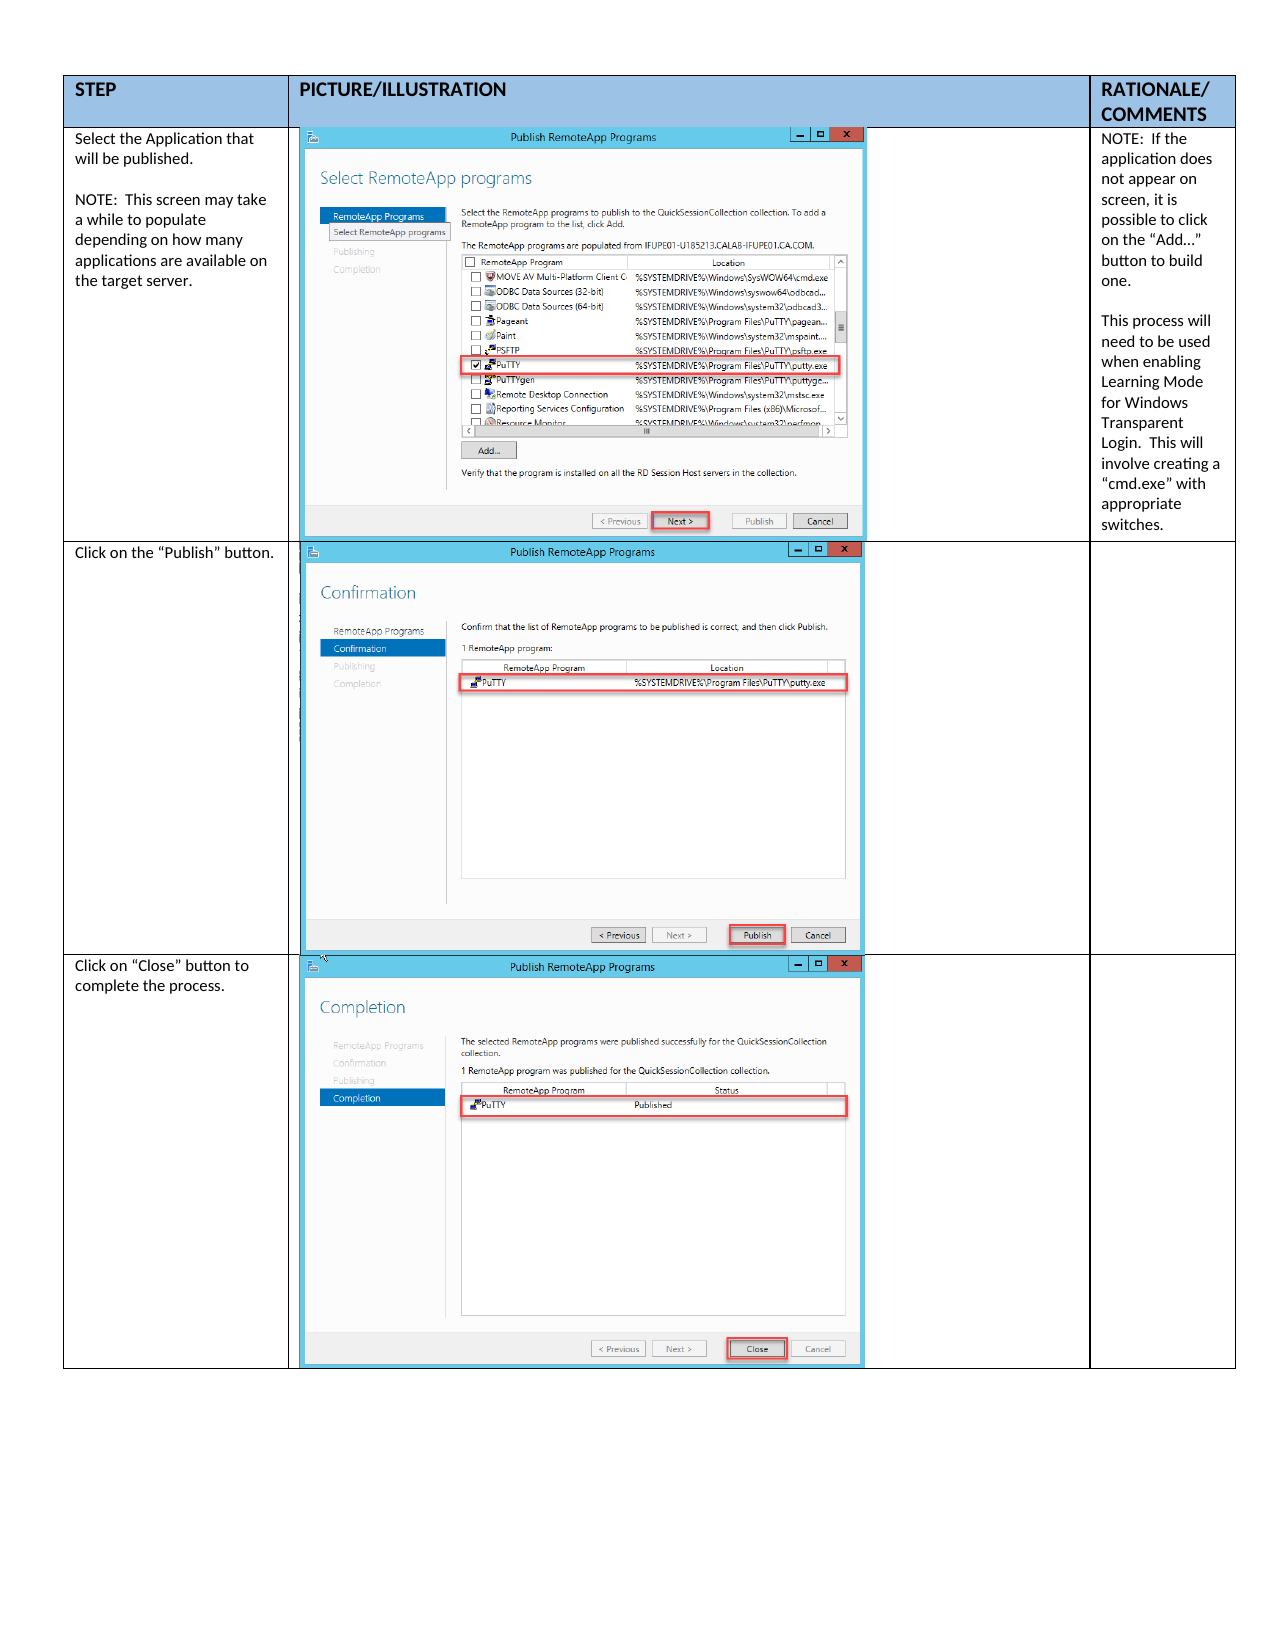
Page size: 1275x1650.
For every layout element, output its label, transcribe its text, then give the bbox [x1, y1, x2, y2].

table_cell Click on “Close” button to complete the process. [64, 955, 288, 1368]
picture [299, 542, 865, 1368]
table_cell [1091, 542, 1235, 954]
table_cell [289, 955, 299, 1368]
table_cell NOTE: If the application does not appear on screen, it is possible to click on the “Add…” button to build one. This process will need to be used when enabling Learning Mode for Windows Transparent Login. This will involve creating a “cmd.exe” with appropriate switches. [1091, 128, 1235, 541]
table_cell Select the Application that will be published. NOTE: This screen may take a while to populate depending on how many applications are available on the target server. [64, 128, 288, 541]
table_cell [289, 128, 299, 541]
table_cell Click on the “Publish” button. [64, 542, 288, 954]
table_cell [865, 955, 1089, 1368]
table_header STEP [64, 76, 288, 127]
table_header RATIONALE/ COMMENTS [1091, 76, 1235, 127]
picture [299, 127, 868, 541]
table_cell [868, 128, 1089, 541]
table_cell [289, 542, 299, 954]
table_cell [865, 542, 1089, 954]
table_cell [1091, 955, 1235, 1368]
table_header PICTURE/ILLUSTRATION [289, 76, 1089, 127]
